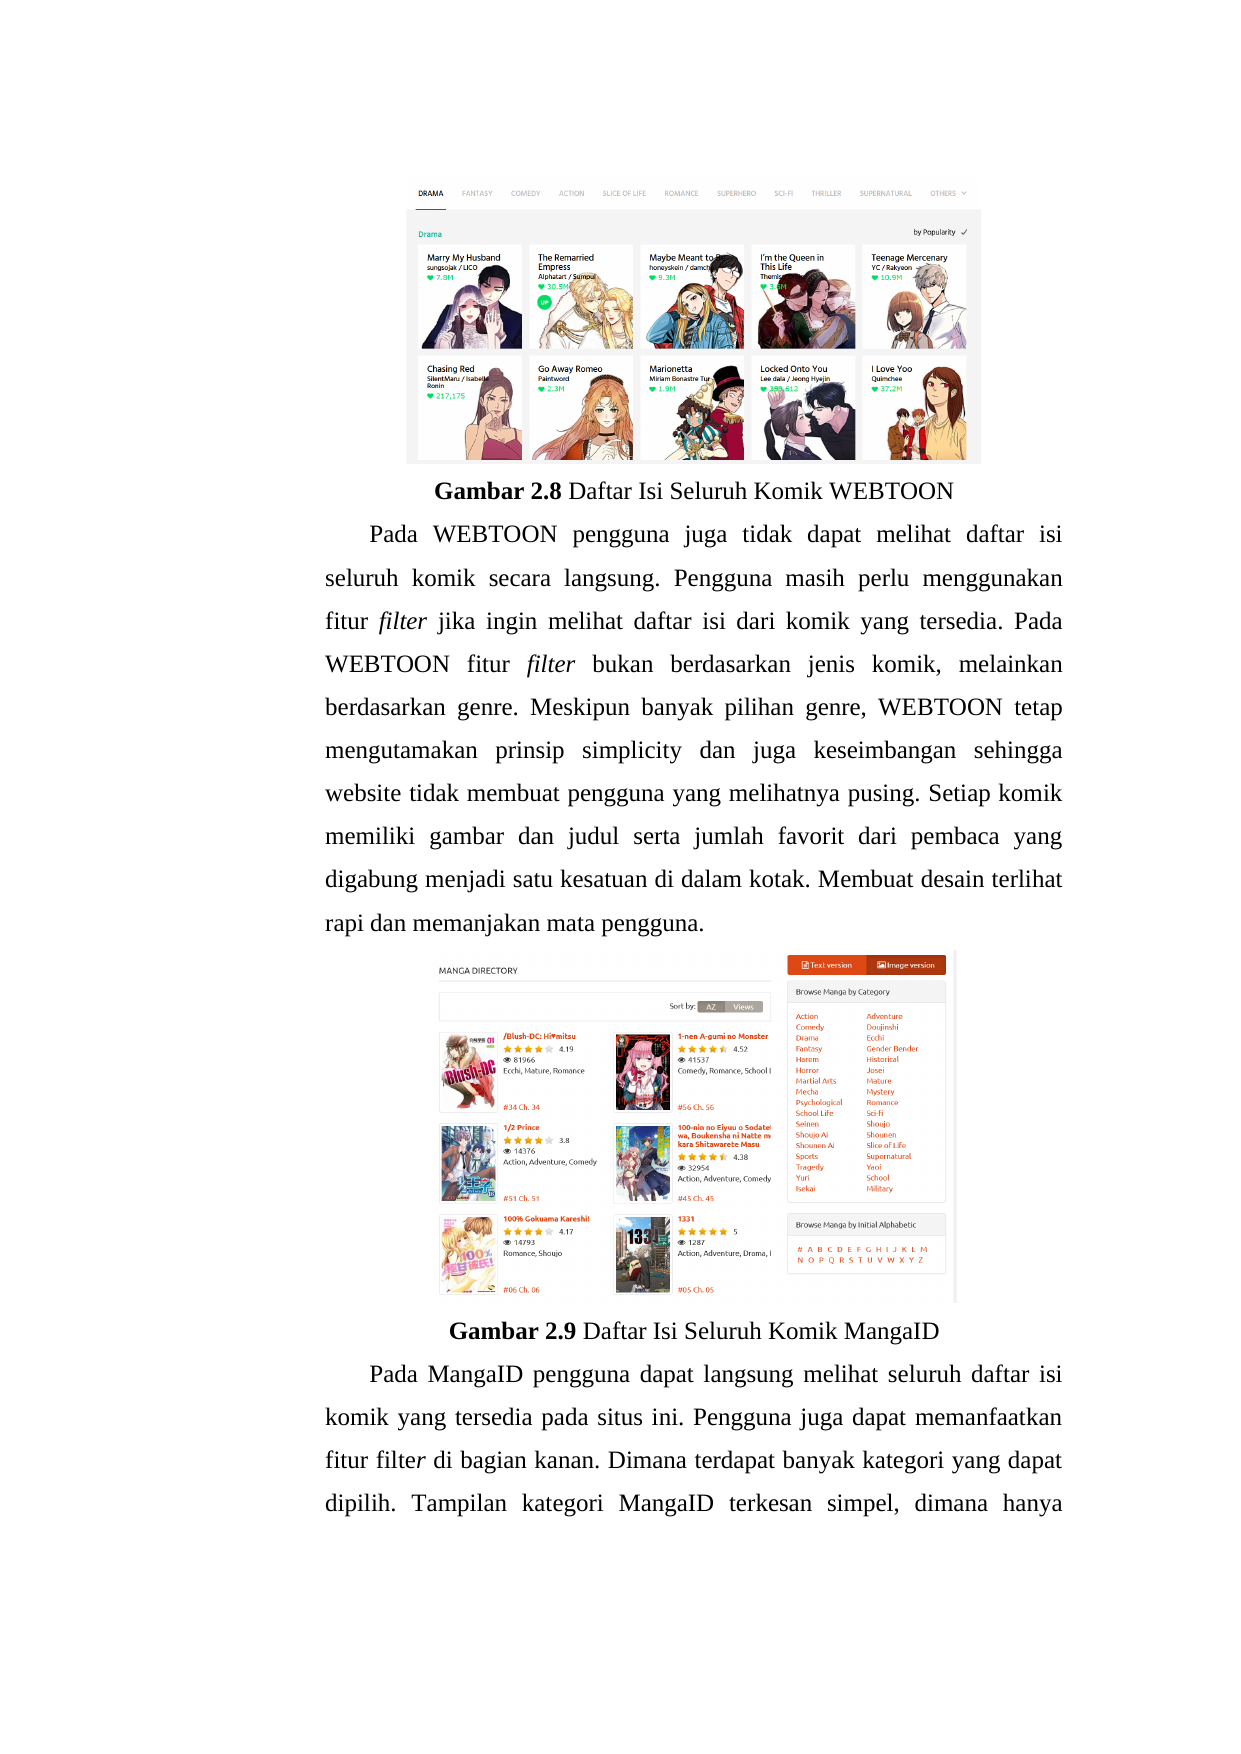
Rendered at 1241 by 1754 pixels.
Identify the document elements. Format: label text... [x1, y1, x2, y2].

picture [431, 950, 957, 1303]
list Pada WEBTOON pengguna juga tidak dapat melihat daftar isi seluruh komik secara langsung. Pengguna masih perlu menggunakan fitur filter jika ingin melihat daftar isi dari komik yang tersedia. Pada WEBTOON fitur filter bukan berdasarkan jenis komik, melainkan berdasarkan genre. Meskipun banyak pilihan genre, WEBTOON tetap mengutamakan prinsip simplicity dan juga keseimbangan sehingga website tidak membuat pengguna yang melihatnya pusing. Setiap komik memiliki gambar dan judul serta jumlah favorit dari pembaca yang digabung menjadi satu kesatuan di dalam kotak. Membuat desain terlihat rapi dan memanjakan mata pengguna. [325, 519, 1063, 936]
list Gambar 2.9 Daftar Isi Seluruh Komik MangaID [325, 1316, 1063, 1345]
picture [406, 177, 982, 464]
list Gambar 2.8 Daftar Isi Seluruh Komik WEBTOON [325, 476, 1063, 505]
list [325, 1359, 1063, 1517]
